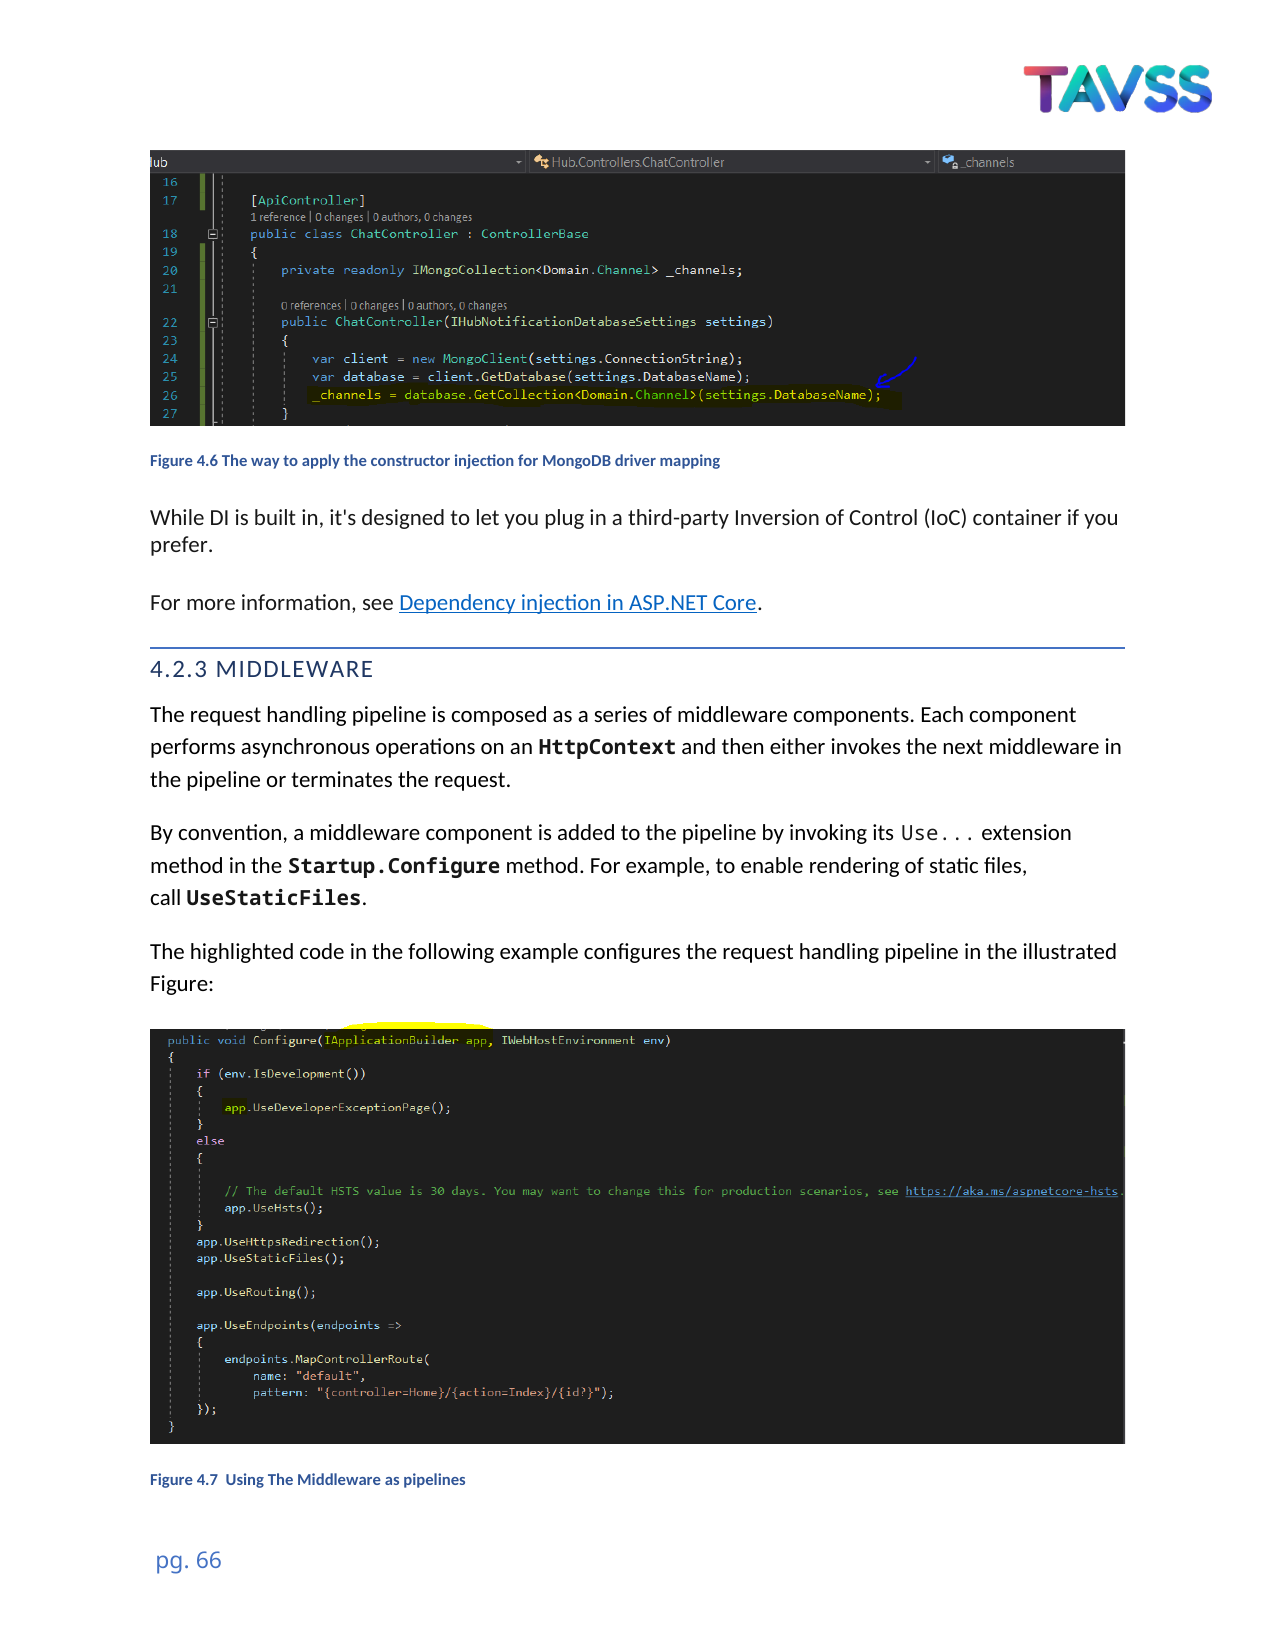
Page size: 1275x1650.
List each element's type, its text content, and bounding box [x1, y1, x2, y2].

text The request handling pipeline is composed as a series of middleware components. Each component performs asynchronous operations on an HttpContext and then either invokes the next middleware in the pipeline or terminates the request. [150, 700, 1125, 793]
text Figure 4.6 The way to apply the constructor injection for MongoDB driver mapping [150, 450, 1125, 470]
picture [150, 150, 1125, 426]
text For more information, see Dependency injection in ASP.NET Core. [150, 588, 1125, 616]
text Figure 4.7 Using The Middleware as pipelines [150, 1469, 1125, 1489]
picture [150, 1022, 1125, 1444]
picture [1002, 41, 1236, 135]
subtitle 4.2.3 Middleware [150, 649, 1125, 683]
text While DI is built in, it's designed to let you plug in a third-party Inversion of Control (IoC) container if you prefer. [150, 503, 1125, 559]
text The highlighted code in the following example configures the request handling pipeline in the illustrated Figure: [150, 937, 1125, 997]
text By convention, a middleware component is added to the pipeline by invoking its Use... extension method in the Startup.Configure method. For example, to enable rendering of static files, call UseStaticFiles. [150, 818, 1125, 912]
